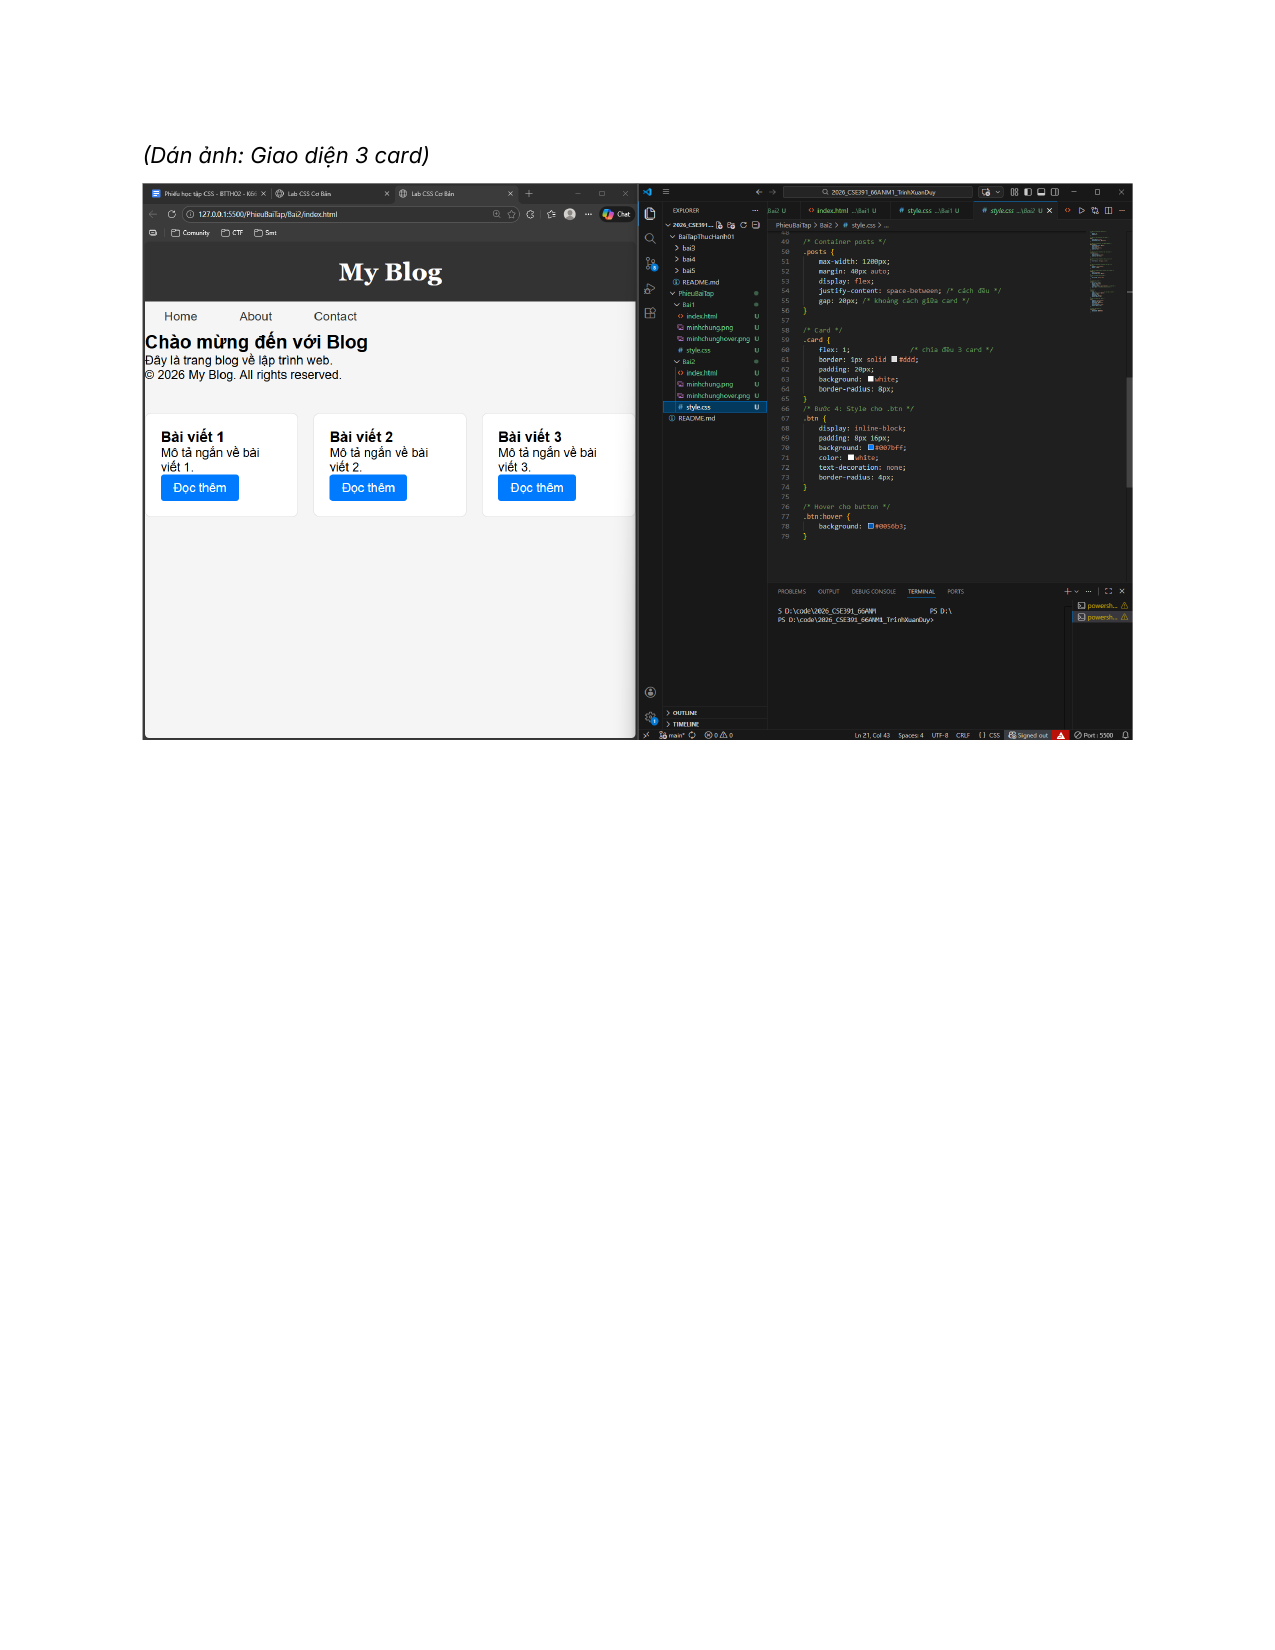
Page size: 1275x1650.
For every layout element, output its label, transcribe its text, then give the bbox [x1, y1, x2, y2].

picture [142, 183, 1133, 740]
text (Dán ảnh: Giao diện 3 card) [142, 142, 1133, 183]
